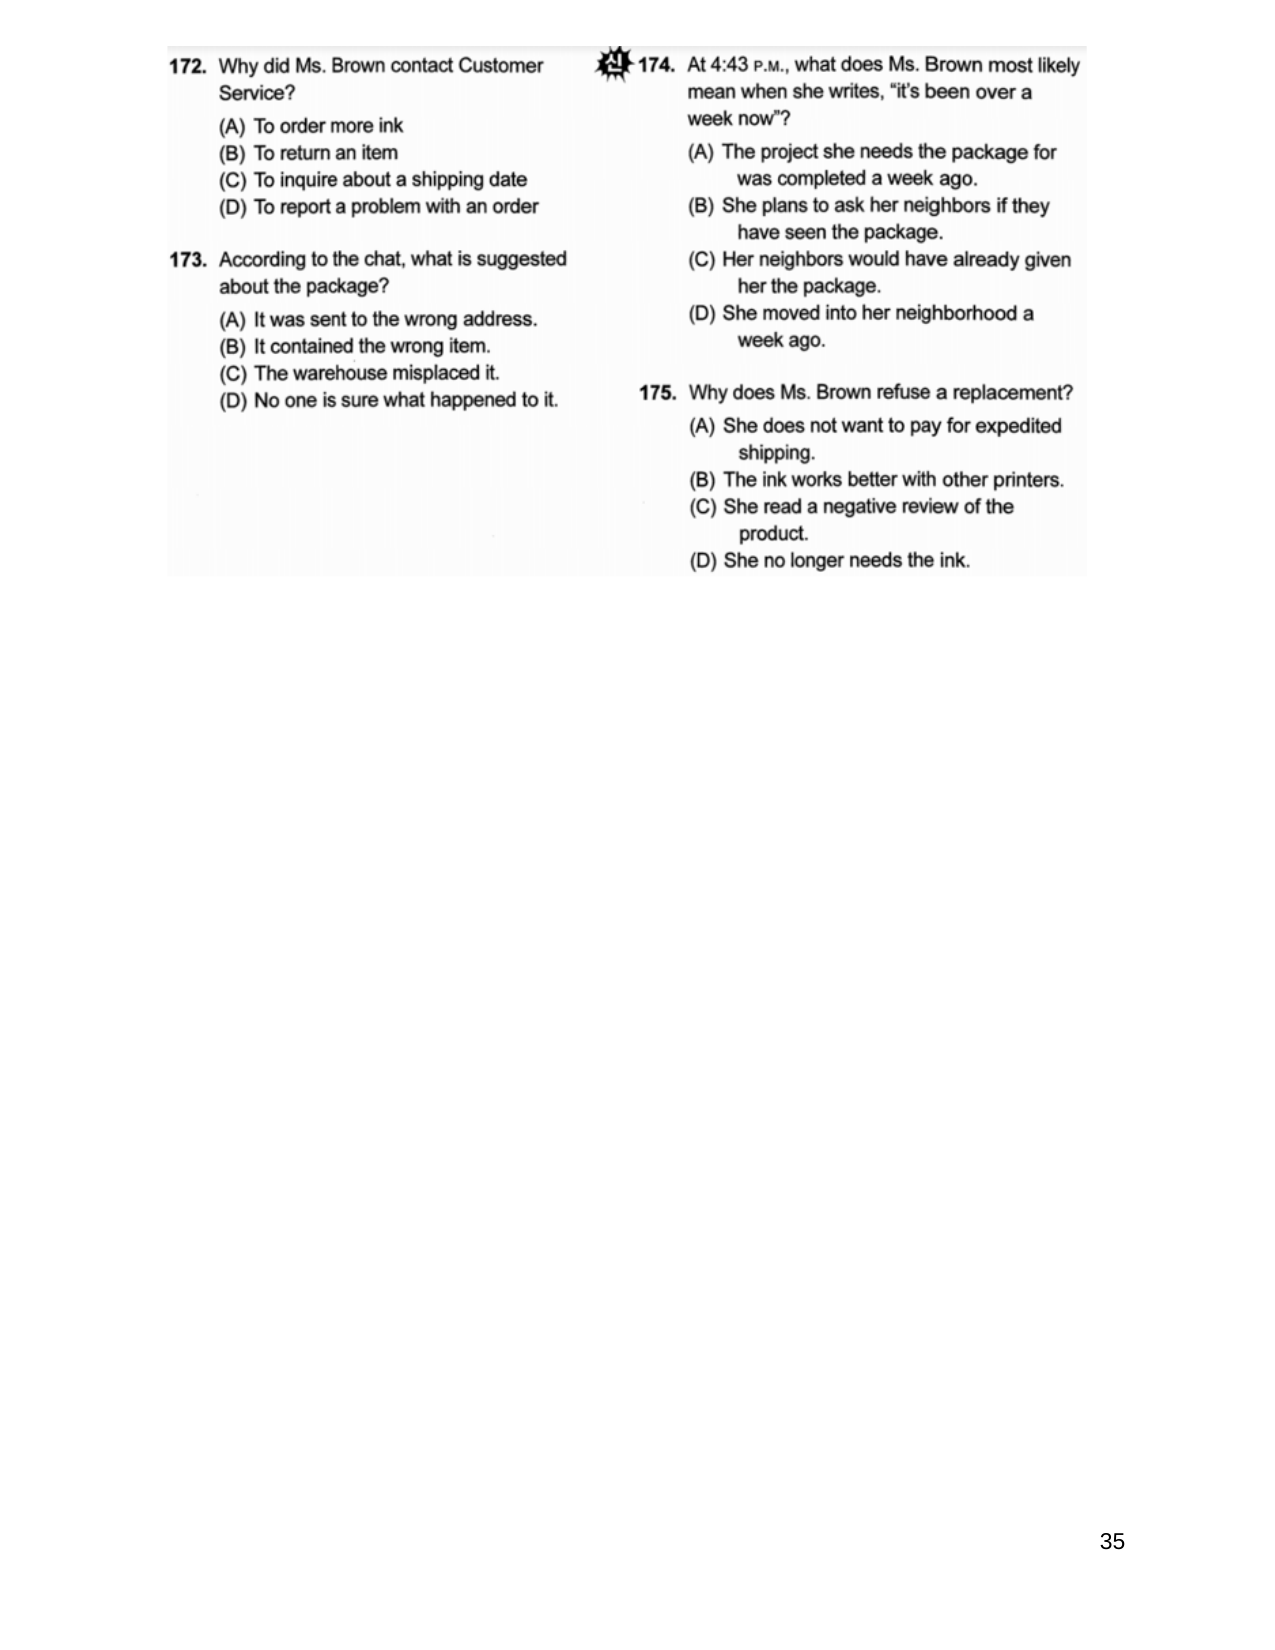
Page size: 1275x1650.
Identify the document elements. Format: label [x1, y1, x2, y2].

picture [150, 46, 1091, 587]
